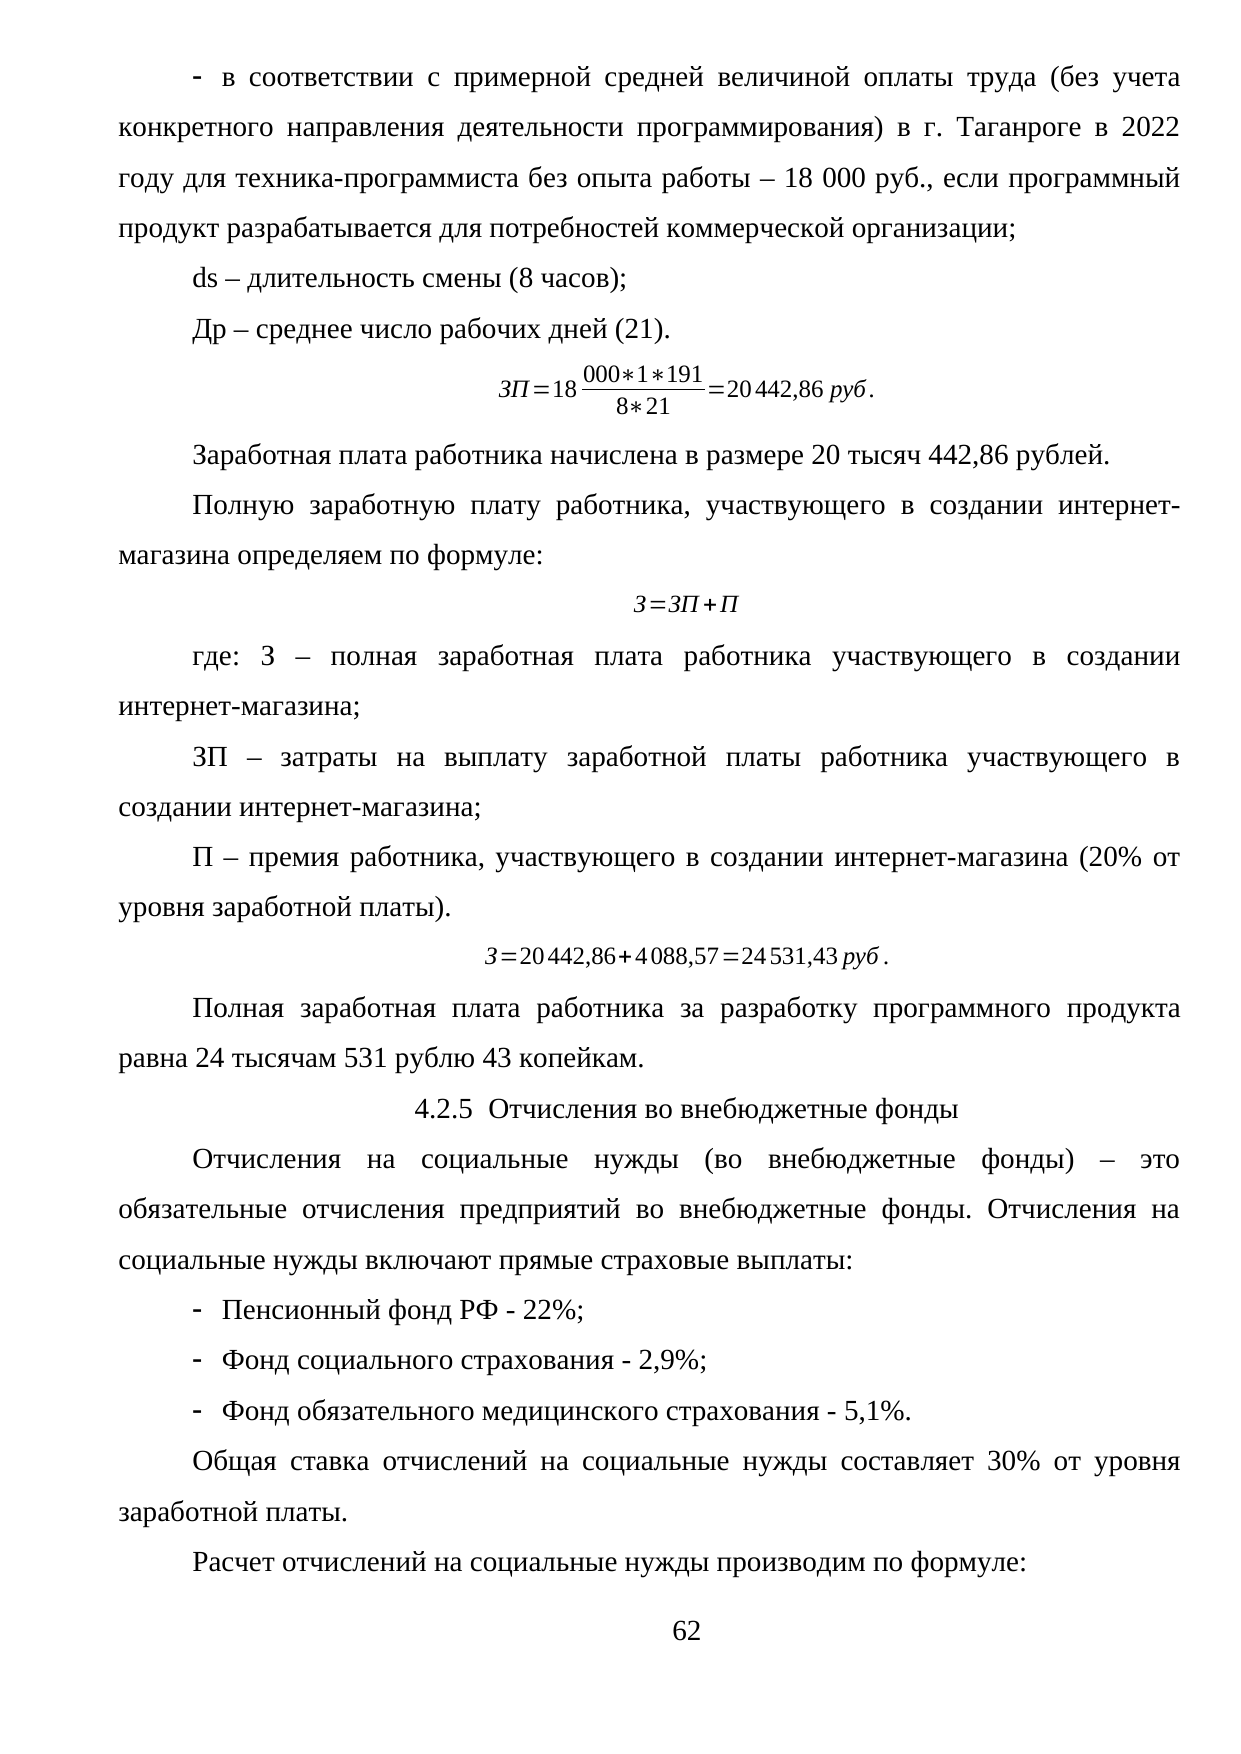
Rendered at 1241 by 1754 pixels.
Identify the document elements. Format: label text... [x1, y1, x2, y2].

text ds – длительность смены (8 часов); [118, 260, 1181, 294]
list Фонд социального страхования - 2,9%; [118, 1342, 1181, 1376]
text Полная заработная плата работника за разработку программного продукта равна 24 тысячам 531 рублю 43 копейкам. [118, 990, 1181, 1074]
text Полную заработную плату работника, участвующего в создании интернет-магазина определяем по формуле: [118, 487, 1181, 571]
text Заработная плата работника начислена в размере 20 тысяч 442,86 рублей. [118, 437, 1181, 470]
list в соответствии с примерной средней величиной оплаты труда (без учета конкретного направления деятельности программирования) в г. Таганроге в 2022 году для техника-программиста без опыта работы – 18 000 руб., если программный продукт разрабатывается для потребностей коммерческой организации; [118, 59, 1181, 244]
list Пенсионный фонд РФ - 22%; [118, 1292, 1181, 1326]
text ЗП – затраты на выплату заработной платы работника участвующего в создании интернет-магазина; [118, 739, 1181, 822]
text где: З – полная заработная плата работника участвующего в создании интернет-магазина; [118, 638, 1181, 722]
text Общая ставка отчислений на социальные нужды составляет 30% от уровня заработной платы. [118, 1443, 1181, 1527]
text П – премия работника, участвующего в создании интернет-магазина (20% от уровня заработной платы). [118, 839, 1181, 923]
list Фонд обязательного медицинского страхования - 5,1%. [118, 1393, 1181, 1427]
text Расчет отчислений на социальные нужды производим по формуле: [118, 1544, 1181, 1577]
text Др – среднее число рабочих дней (21). [118, 311, 1181, 344]
text Отчисления на социальные нужды (во внебюджетные фонды) – это обязательные отчисления предприятий во внебюджетные фонды. Отчисления на социальные нужды включают прямые страховые выплаты: [118, 1141, 1181, 1275]
text 4.2.5 Отчисления во внебюджетные фонды [118, 1091, 1181, 1124]
